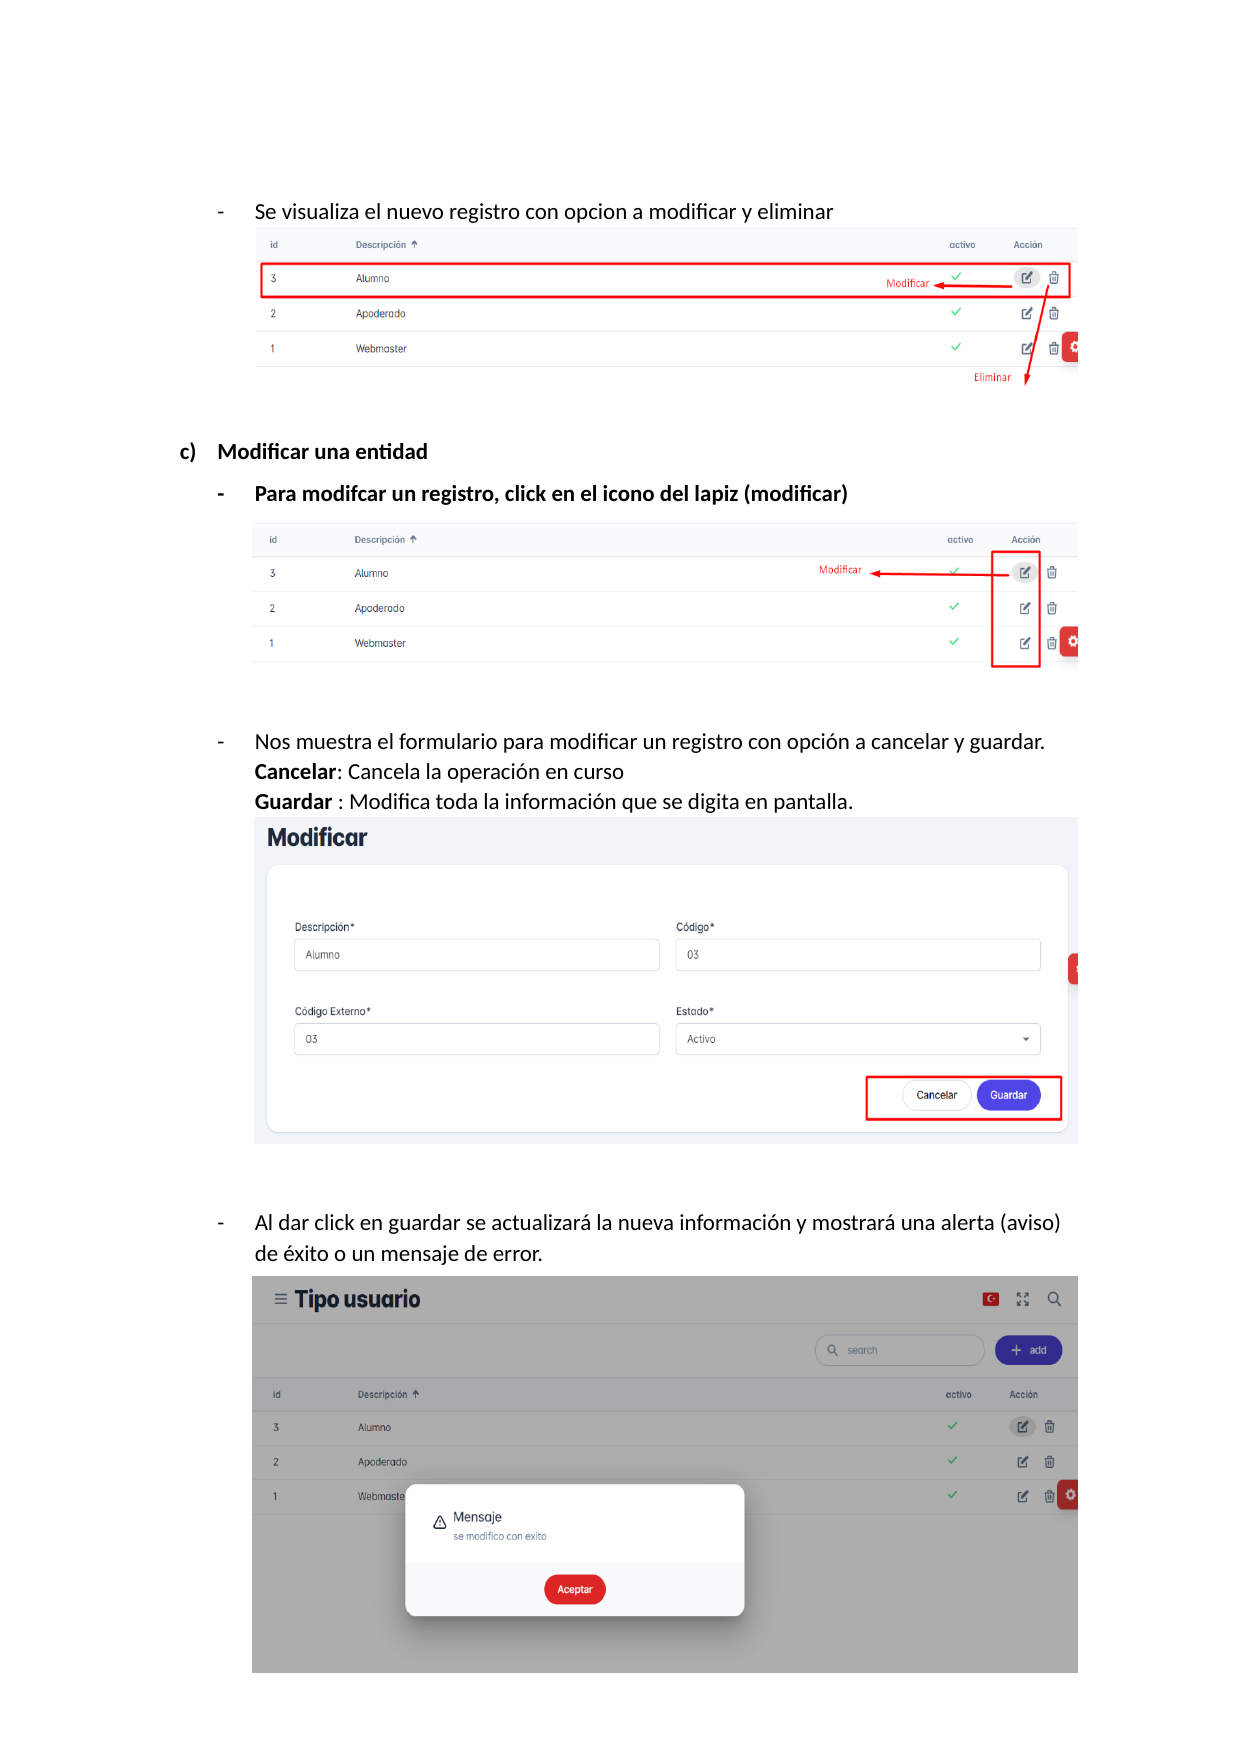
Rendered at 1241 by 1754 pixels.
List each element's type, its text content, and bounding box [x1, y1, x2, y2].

list Nos muestra el formulario para modificar un registro con opción a cancelar y guardar. [217, 727, 1078, 755]
picture [255, 226, 1078, 403]
picture [252, 1276, 1078, 1673]
picture [252, 521, 1078, 681]
list Para modifcar un registro, click en el icono del lapiz (modificar) [217, 479, 1078, 507]
list Cancelar: Cancela la operación en curso [254, 757, 1078, 785]
list Se visualiza el nuevo registro con opcion a modificar y eliminar [217, 197, 1078, 225]
list Modificar una entidad [179, 437, 1078, 465]
picture [253, 817, 1078, 1144]
list Guardar : Modifica toda la información que se digita en pantalla. [254, 787, 1078, 815]
list Al dar click en guardar se actualizará la nueva información y mostrará una alerta (aviso) de éxito o un mensaje de error. [217, 1208, 1078, 1267]
